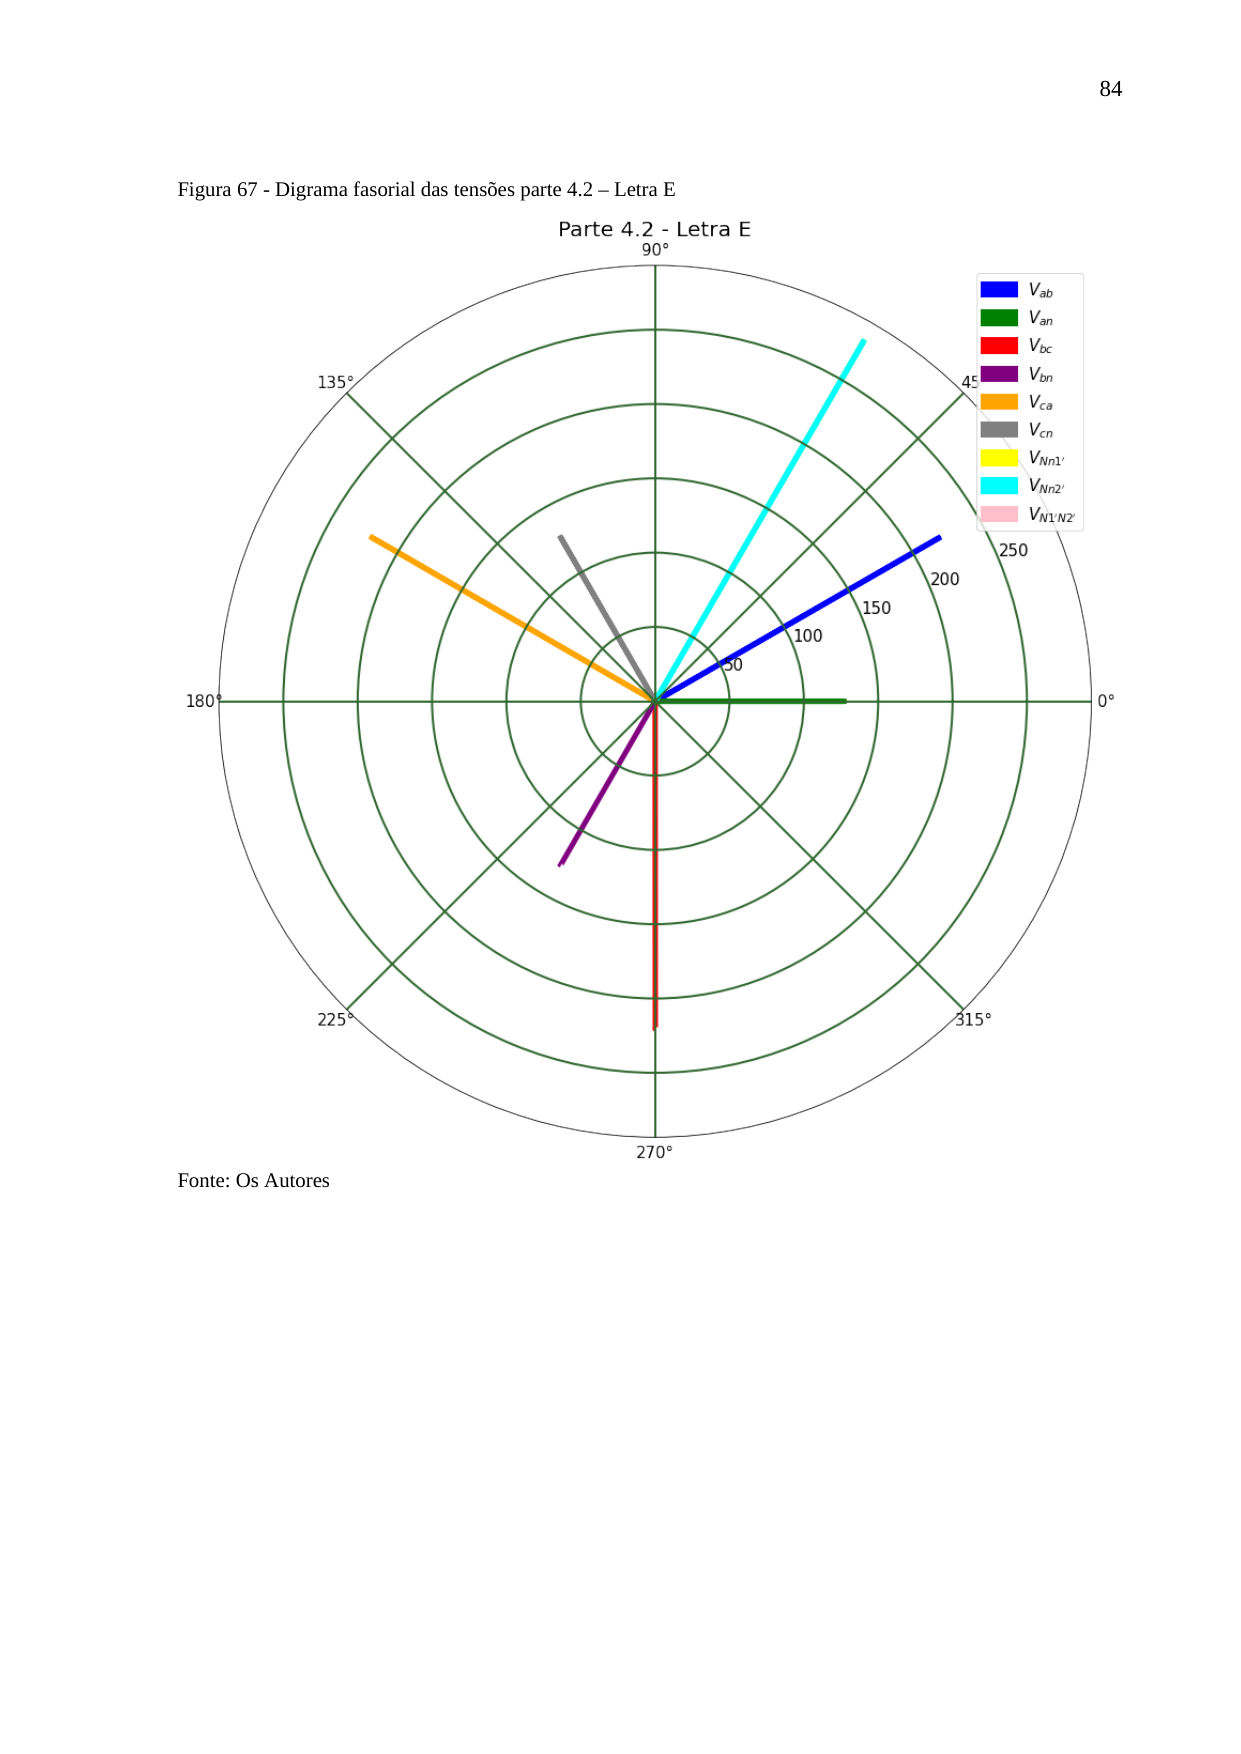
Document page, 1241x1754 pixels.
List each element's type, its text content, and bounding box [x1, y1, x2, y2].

text Fonte: Os Autores [177, 1168, 1122, 1192]
text Figura 67 - Digrama fasorial das tensões parte 4.2 – Letra E [177, 177, 1122, 201]
picture [177, 213, 1123, 1168]
